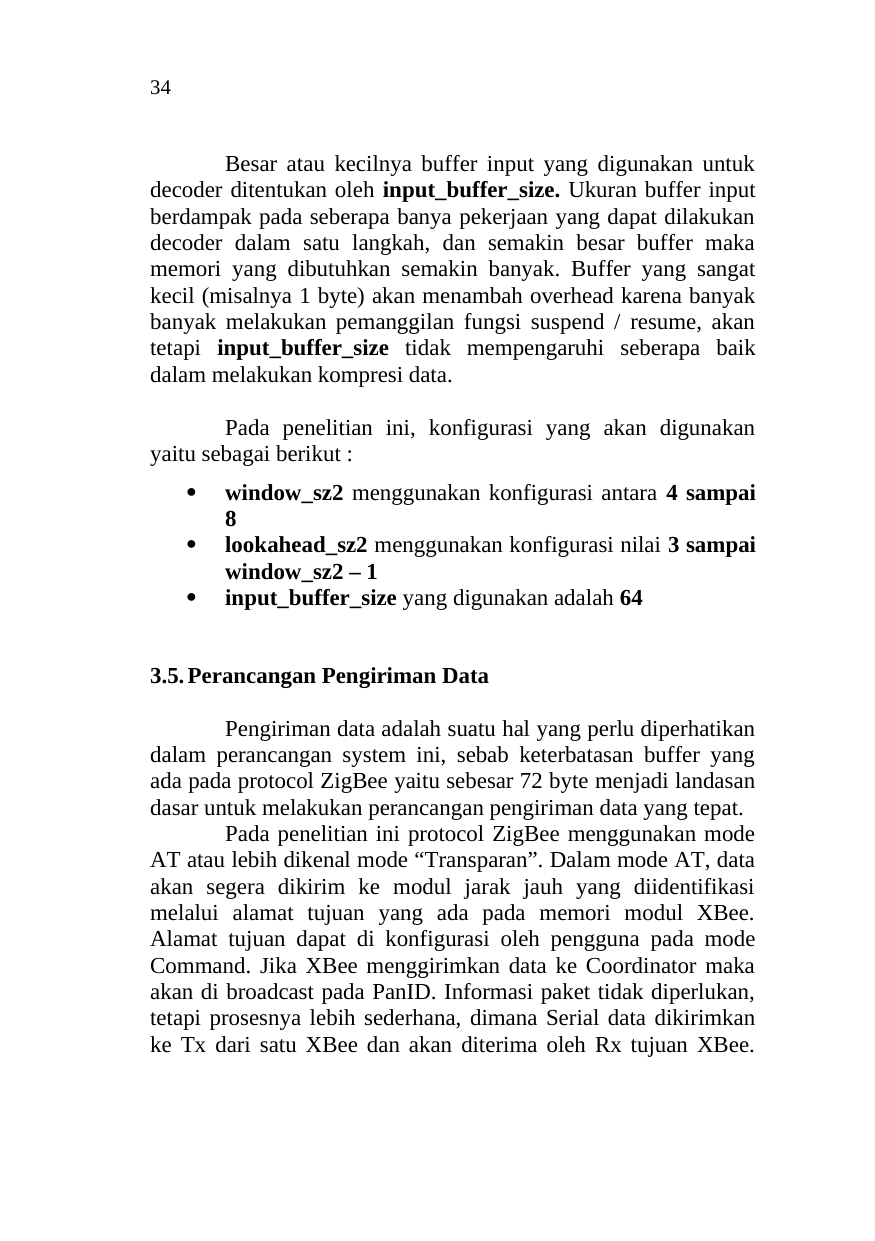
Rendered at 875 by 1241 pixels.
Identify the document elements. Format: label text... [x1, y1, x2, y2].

text Pada penelitian ini, konfigurasi yang akan digunakan yaitu sebagai berikut : [150, 413, 756, 466]
text Pengiriman data adalah suatu hal yang perlu diperhatikan dalam perancangan system ini, sebab keterbatasan buffer yang ada pada protocol ZigBee yaitu sebesar 72 byte menjadi landasan dasar untuk melakukan perancangan pengiriman data yang tepat. [150, 714, 756, 820]
subtitle Perancangan Pengiriman Data [150, 662, 756, 688]
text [150, 820, 756, 1057]
text Besar atau kecilnya buffer input yang digunakan untuk decoder ditentukan oleh input_buffer_size. Ukuran buffer input berdampak pada seberapa banya pekerjaan yang dapat dilakukan decoder dalam satu langkah, dan semakin besar buffer maka memori yang dibutuhkan semakin banyak. Buffer yang sangat kecil (misalnya 1 byte) akan menambah overhead karena banyak banyak melakukan pemanggilan fungsi suspend / resume, akan tetapi input_buffer_size tidak mempengaruhi seberapa baik dalam melakukan kompresi data. [150, 150, 756, 387]
list lookahead_sz2 menggunakan konfigurasi nilai 3 sampai window_sz2 – 1 [187, 531, 756, 584]
list input_buffer_size yang digunakan adalah 64 [187, 584, 756, 611]
list window_sz2 menggunakan konfigurasi antara 4 sampai 8 [187, 479, 756, 531]
